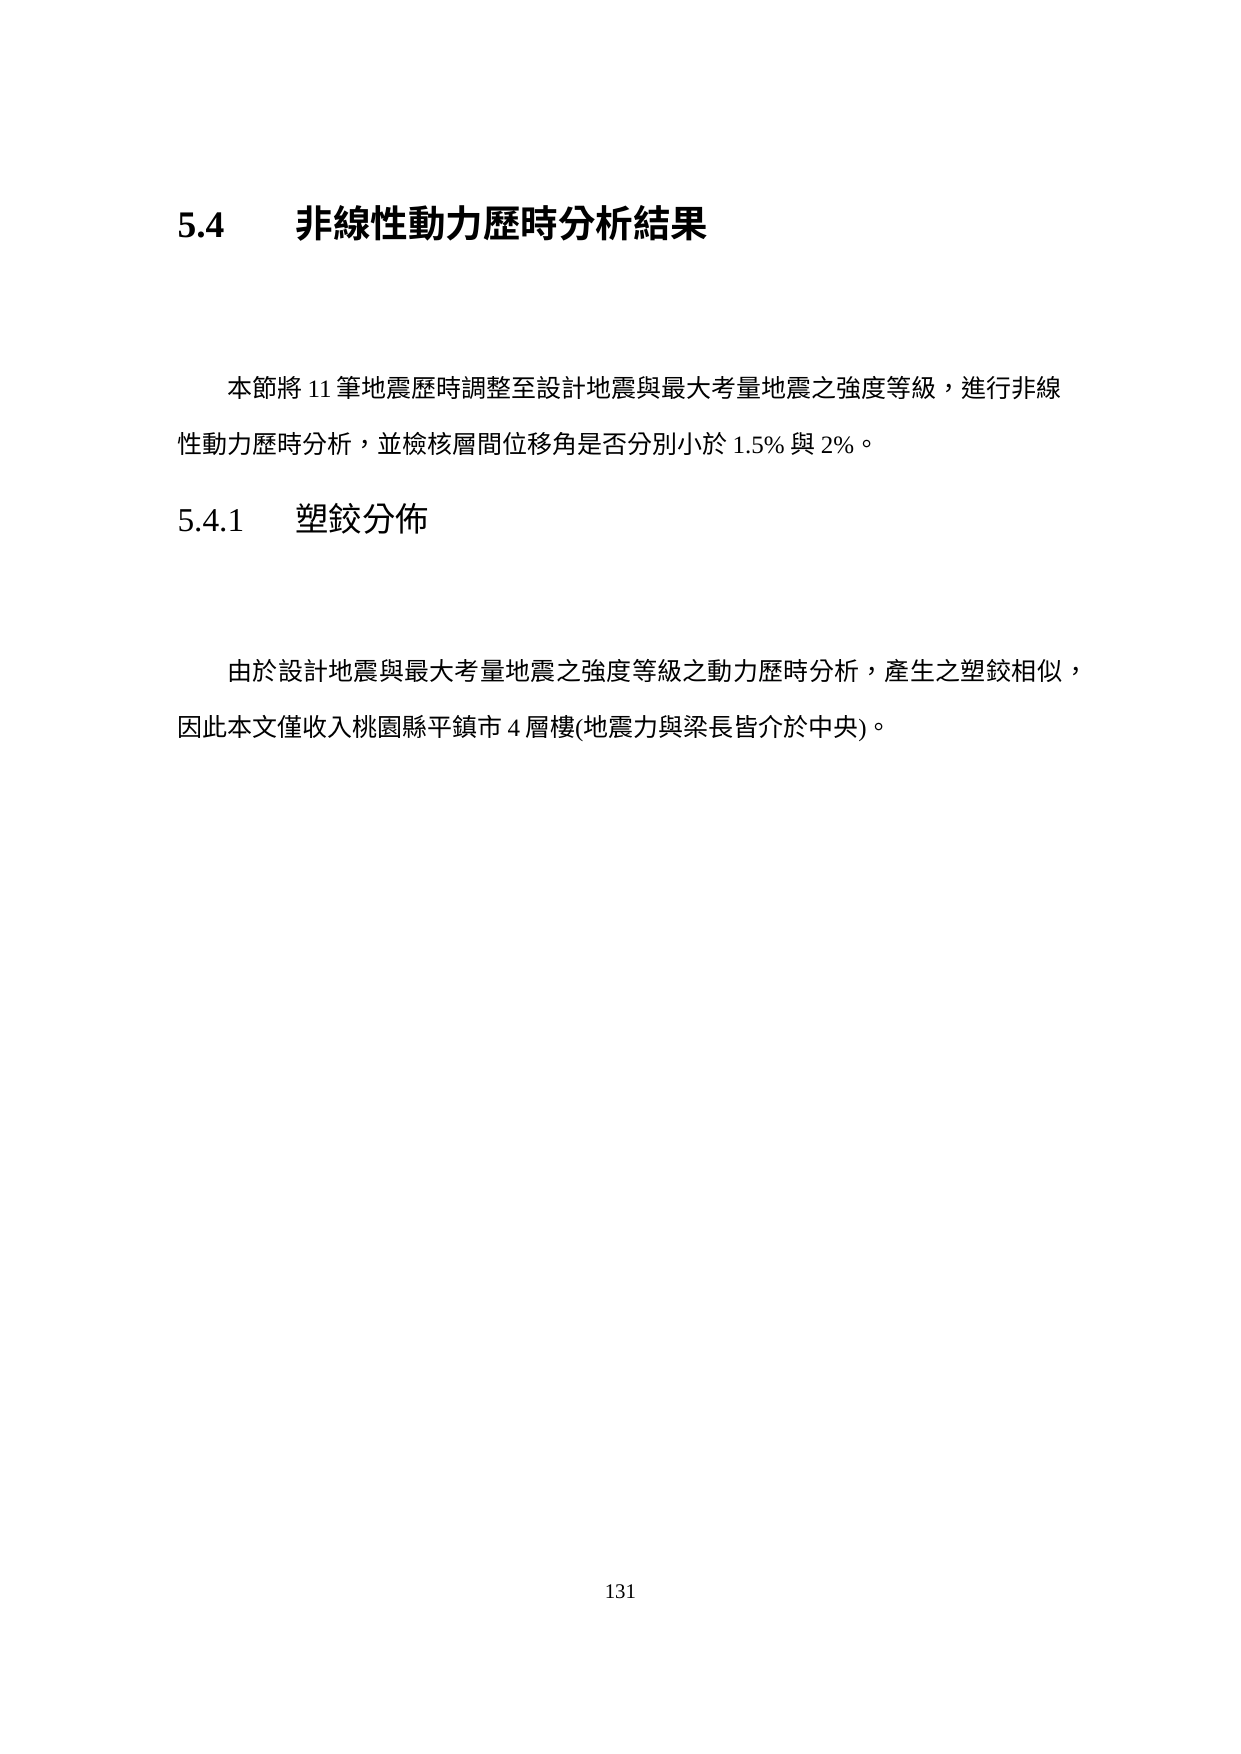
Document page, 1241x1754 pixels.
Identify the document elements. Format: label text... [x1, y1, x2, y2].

text 本節將11筆地震歷時調整至設計地震與最大考量地震之強度等級，進行非線性動力歷時分析，並檢核層間位移角是否分別小於1.5% 與2%。 [177, 368, 1063, 461]
subtitle 非線性動力歷時分析結果 [177, 184, 1063, 259]
text 由於設計地震與最大考量地震之強度等級之動力歷時分析，產生之塑鉸相似，因此本文僅收入桃園縣平鎮市4層樓(地震力與梁長皆介於中央)。 [177, 651, 1063, 745]
subtitle 塑鉸分佈 [177, 479, 1063, 554]
